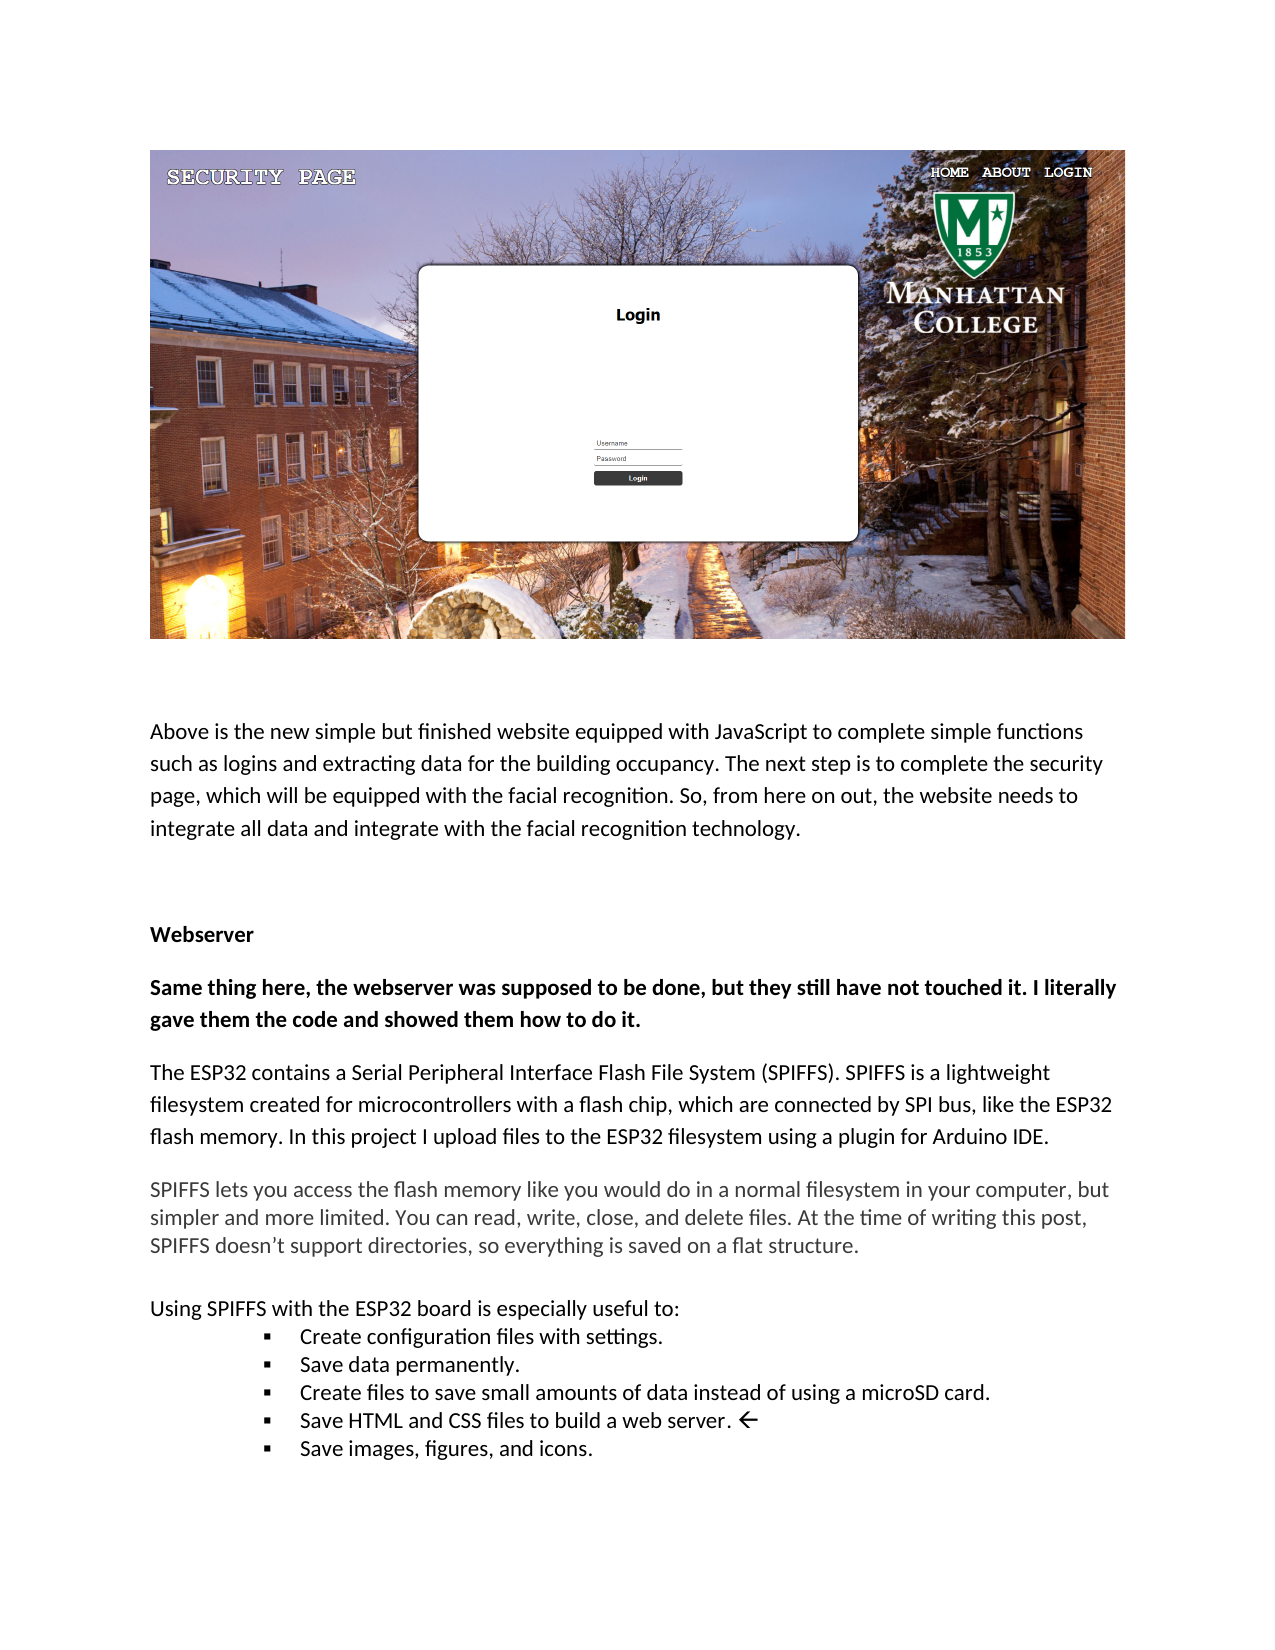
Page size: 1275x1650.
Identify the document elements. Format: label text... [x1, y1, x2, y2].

picture [150, 150, 1125, 639]
text SPIFFS lets you access the flash memory like you would do in a normal filesystem in your computer, but simpler and more limited. You can read, write, close, and delete files. At the time of writing this post, SPIFFS doesn’t support directories, so everything is saved on a flat structure. [150, 1175, 1125, 1259]
text Same thing here, the webserver was supposed to be done, but they still have not touched it. I literally gave them the code and showed them how to do it. [150, 973, 1125, 1033]
list Save HTML and CSS files to build a web server. [262, 1406, 1125, 1434]
list Create configuration files with settings. [262, 1322, 1125, 1350]
list Create files to save small amounts of data instead of using a microSD card. [262, 1378, 1125, 1406]
text Webserver [150, 920, 1125, 948]
list Save images, figures, and icons. [262, 1434, 1125, 1462]
text The ESP32 contains a Serial Peripheral Interface Flash File System (SPIFFS). SPIFFS is a lightweight filesystem created for microcontrollers with a flash chip, which are connected by SPI bus, like the ESP32 flash memory. In this project I upload files to the ESP32 filesystem using a plugin for Arduino IDE. [150, 1058, 1125, 1150]
list Save data permanently. [262, 1350, 1125, 1378]
text Using SPIFFS with the ESP32 board is especially useful to: [150, 1294, 1125, 1322]
text Above is the new simple but finished website equipped with JavaScript to complete simple functions such as logins and extracting data for the building occupancy. The next step is to complete the security page, which will be equipped with the facial recognition. So, from here on out, the website needs to integrate all data and integrate with the facial recognition technology. [150, 717, 1125, 842]
